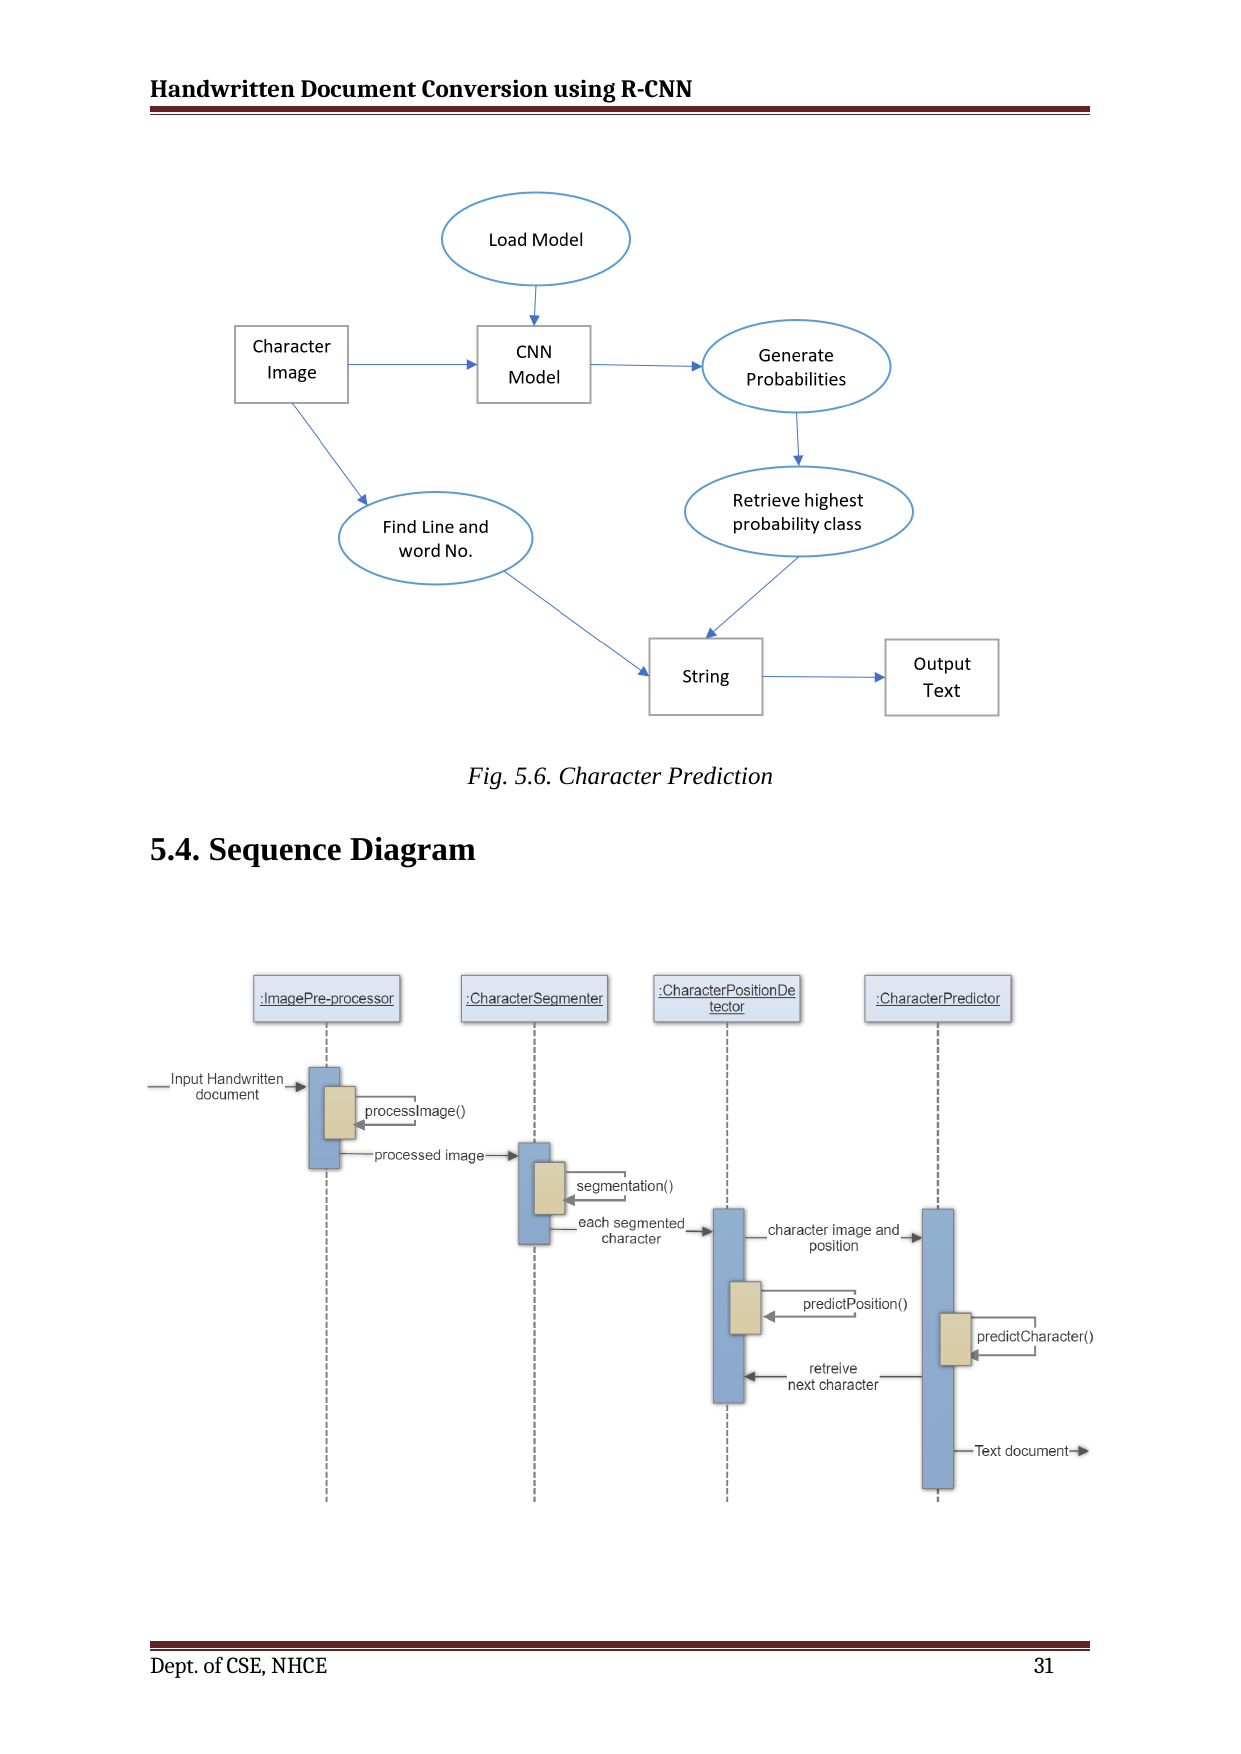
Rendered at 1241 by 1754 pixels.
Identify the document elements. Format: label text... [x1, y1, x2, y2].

picture [123, 937, 1117, 1533]
picture [201, 168, 1039, 761]
text 5.4. Sequence Diagram [150, 829, 1090, 867]
